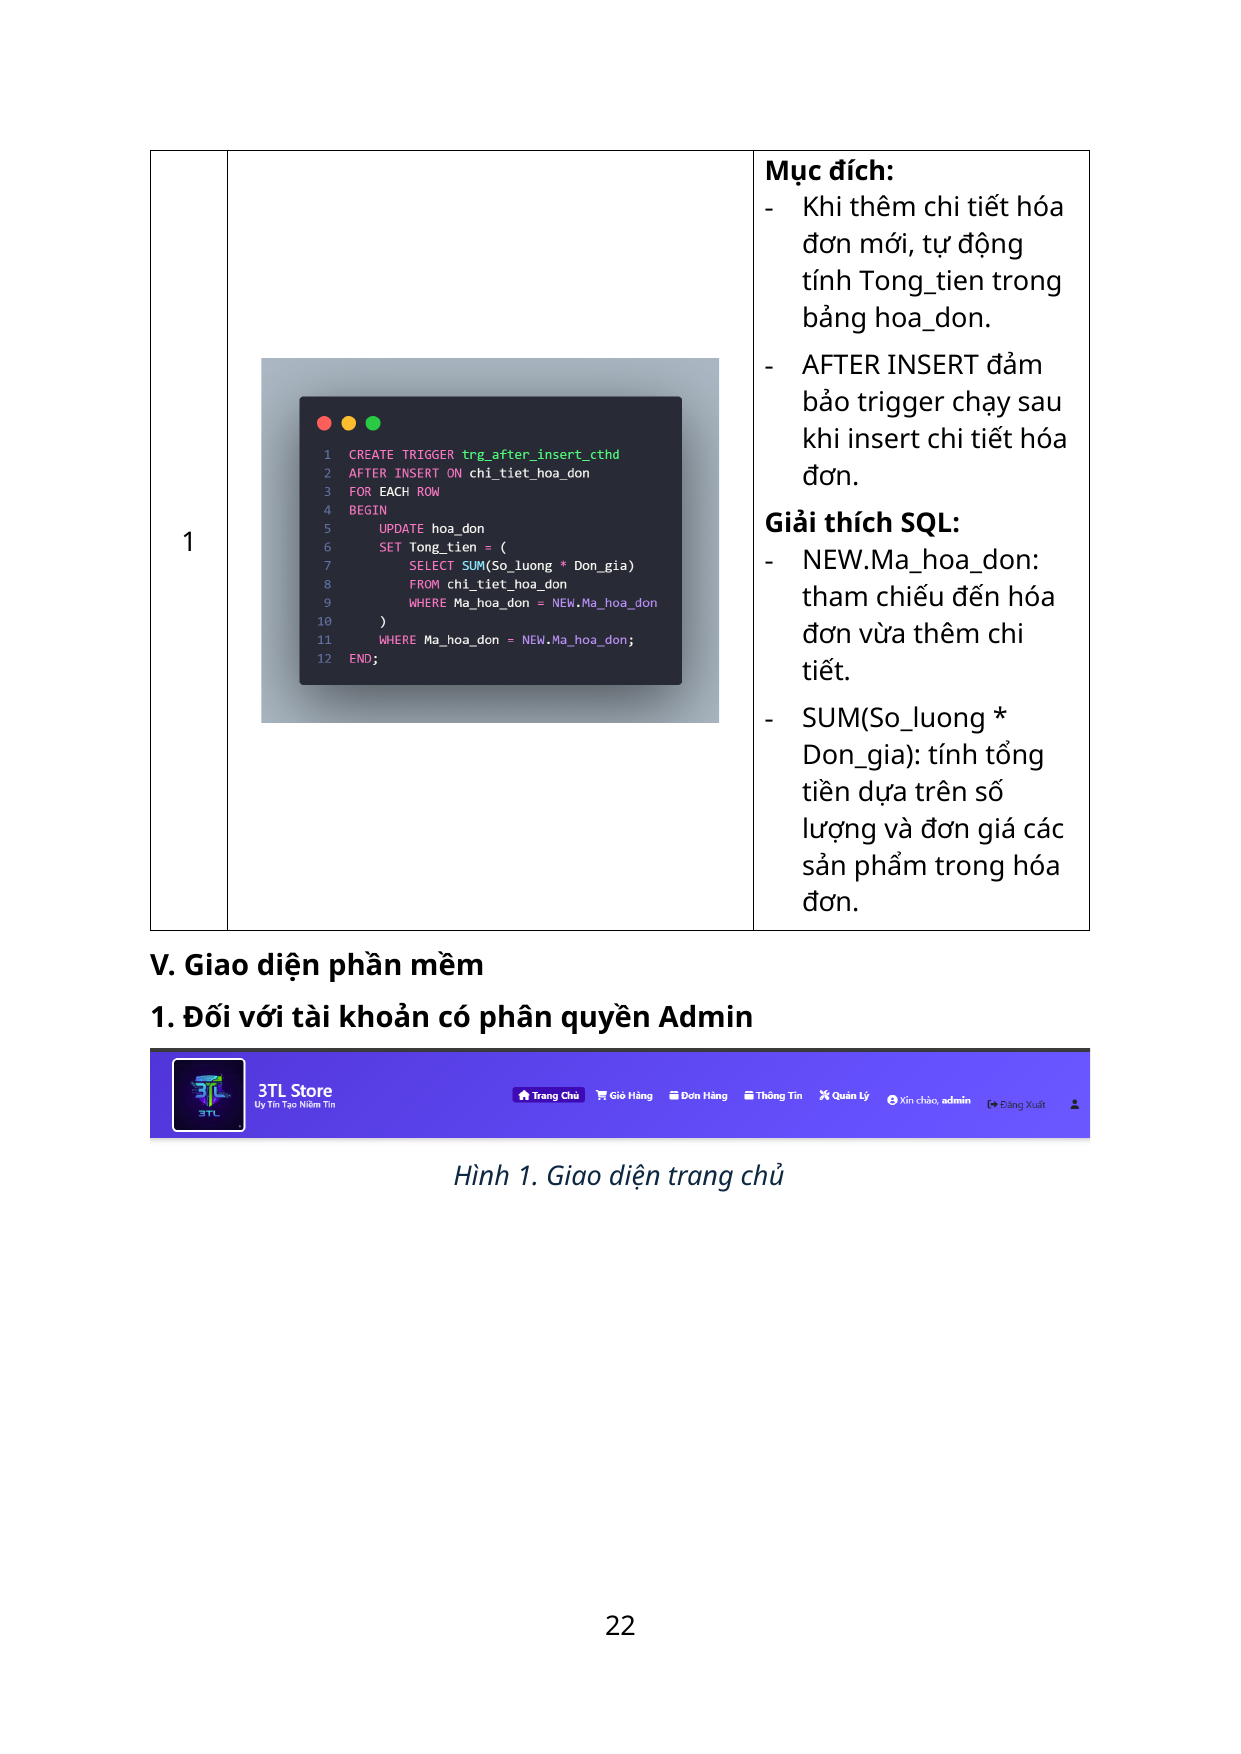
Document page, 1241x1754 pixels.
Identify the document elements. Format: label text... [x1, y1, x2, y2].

text Đối với tài khoản có phân quyền Admin [150, 996, 1090, 1036]
table_cell [228, 151, 753, 930]
text Giao diện phần mềm [150, 944, 1090, 983]
table_cell 1 [151, 151, 227, 930]
text Giao diện trang chủ [150, 1157, 1090, 1193]
picture [150, 1048, 1091, 1147]
picture [261, 358, 720, 723]
table_cell Mục đích: Khi thêm chi tiết hóa đơn mới, tự động tính Tong_tien trong bảng hoa_don. AFTER INSERT đảm bảo trigger chạy sau khi insert chi tiết hóa đơn. Giải thích SQL: NEW.Ma_hoa_don: tham chiếu đến hóa đơn vừa thêm chi tiết. SUM(So_luong * Don_gia): tính tổng tiền dựa trên số lượng và đơn giá các sản phẩm trong hóa đơn. [754, 151, 1089, 930]
